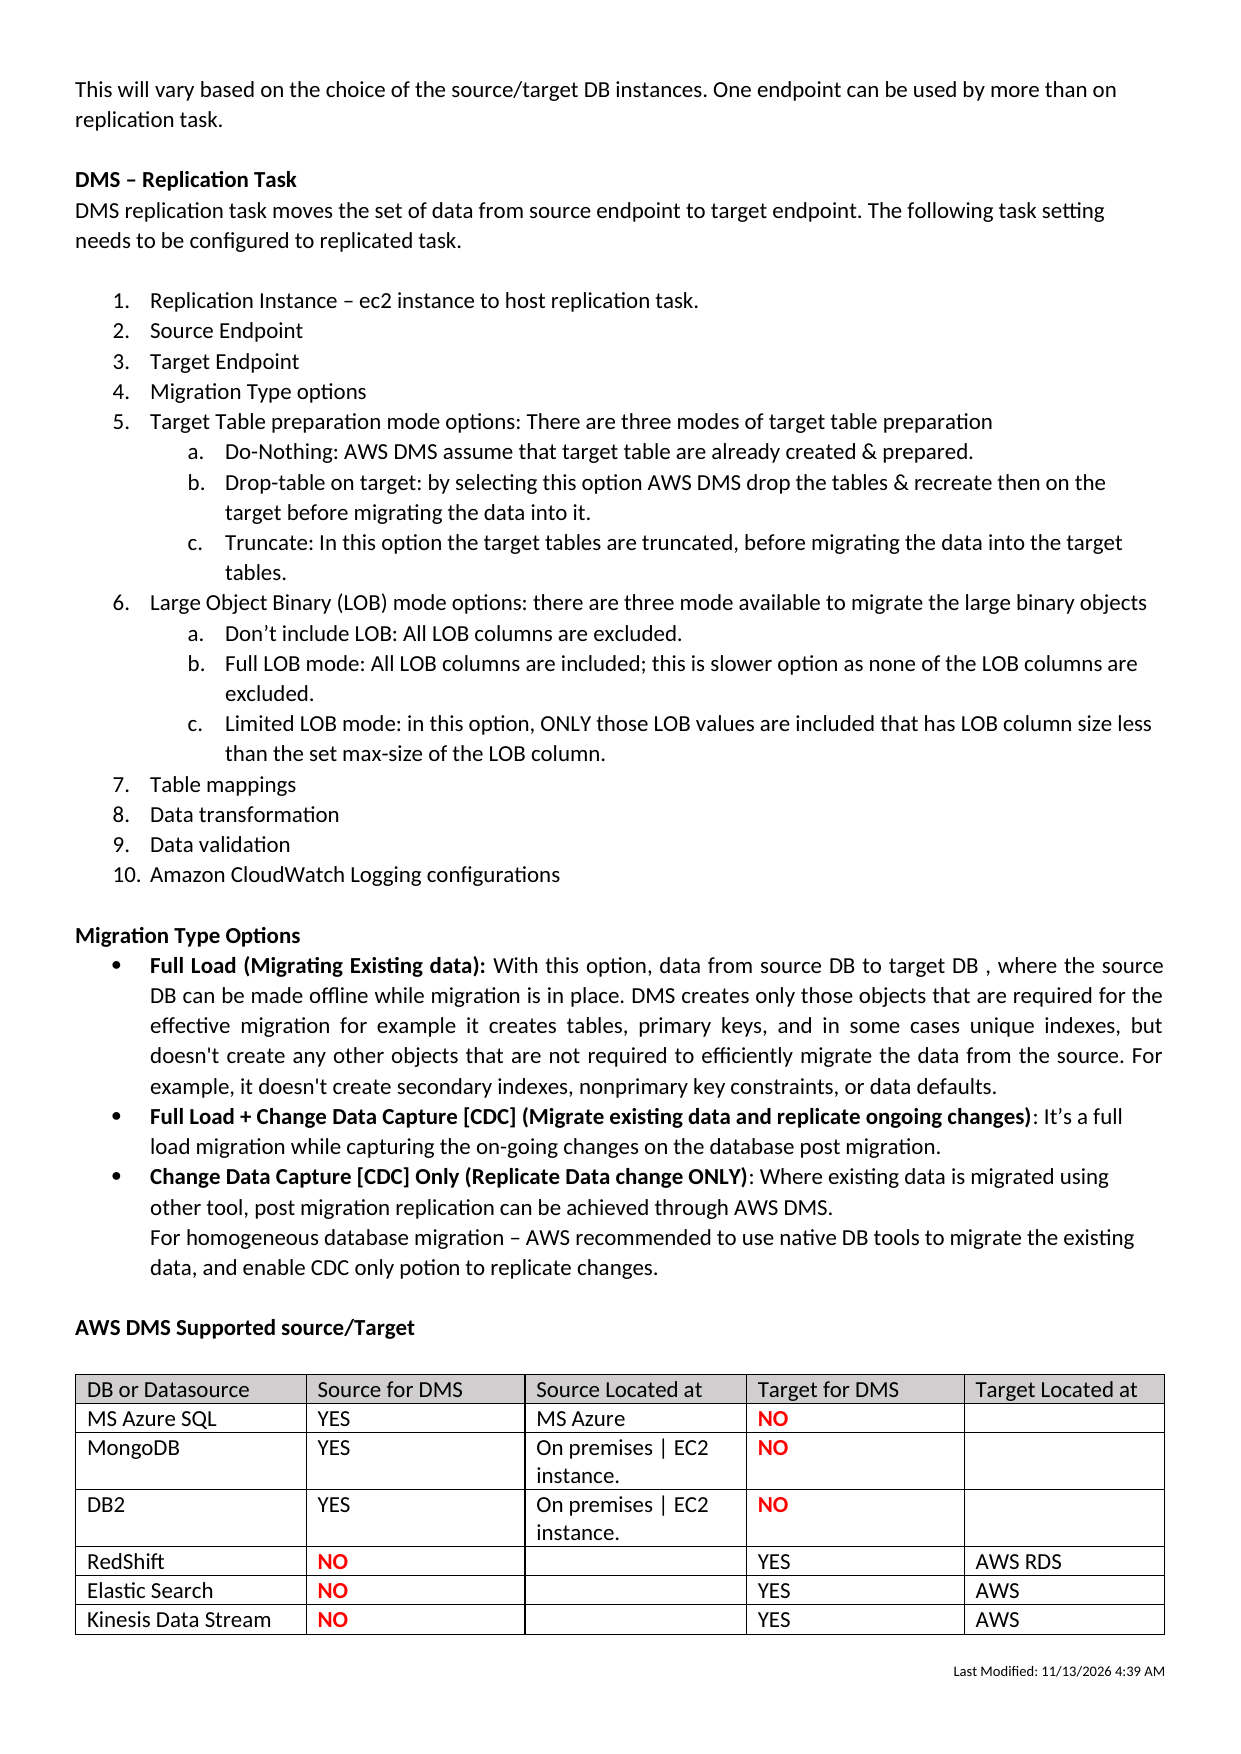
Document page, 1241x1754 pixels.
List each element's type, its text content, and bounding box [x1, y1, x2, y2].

list Target Table preparation mode options: There are three modes of target table preparation [112, 407, 1165, 435]
table_cell [965, 1433, 1164, 1489]
table_cell YES [307, 1433, 524, 1489]
table_cell RedShift [76, 1547, 306, 1575]
table_cell MS Azure SQL [76, 1404, 306, 1432]
list Replication Instance – ec2 instance to host replication task. [112, 286, 1165, 314]
list Full LOB mode: All LOB columns are included; this is slower option as none of the LOB columns are excluded. [187, 649, 1165, 707]
table_cell YES [747, 1605, 964, 1633]
text Migration Type Options [75, 921, 1165, 949]
table_cell [526, 1576, 746, 1604]
list Data transformation [112, 800, 1165, 828]
table_cell MongoDB [76, 1433, 306, 1489]
table_cell AWS [965, 1576, 1164, 1604]
list Data validation [112, 830, 1165, 858]
table_cell AWS [965, 1605, 1164, 1633]
list Migration Type options [112, 377, 1165, 405]
list Source Endpoint [112, 317, 1165, 345]
table_cell [965, 1490, 1164, 1546]
table_header Target Located at [965, 1375, 1164, 1403]
table_cell NO [307, 1576, 524, 1604]
table_cell YES [307, 1404, 524, 1432]
table_cell On premises | EC2 instance. [526, 1490, 746, 1546]
list Full Load (Migrating Existing data): With this option, data from source DB to target DB , where the source DB can be made offline while migration is in place. DMS creates only those objects that are required for the effective migration for example it creates tables, primary keys, and in some cases unique indexes, but doesn't create any other objects that are not required to efficiently migrate the data from the source. For example, it doesn't create secondary indexes, nonprimary key constraints, or data defaults. [112, 951, 1165, 1100]
table_cell NO [747, 1433, 964, 1489]
list Amazon CloudWatch Logging configurations [112, 860, 1165, 888]
table_cell YES [747, 1576, 964, 1604]
table_cell [526, 1547, 746, 1575]
table_cell NO [747, 1490, 964, 1546]
table_cell NO [307, 1605, 524, 1633]
table_cell On premises | EC2 instance. [526, 1433, 746, 1489]
table_cell DB2 [76, 1490, 306, 1546]
list Change Data Capture [CDC] Only (Replicate Data change ONLY): Where existing data is migrated using other tool, post migration replication can be achieved through AWS DMS. [112, 1162, 1165, 1221]
table_header DB or Datasource [76, 1375, 306, 1403]
list Do-Nothing: AWS DMS assume that target table are already created & prepared. [187, 437, 1165, 466]
table_cell Kinesis Data Stream [76, 1605, 306, 1633]
table_cell [965, 1404, 1164, 1432]
table_cell NO [747, 1404, 964, 1432]
table_cell Elastic Search [76, 1576, 306, 1604]
list For homogeneous database migration – AWS recommended to use native DB tools to migrate the existing data, and enable CDC only potion to replicate changes. [150, 1223, 1165, 1281]
list Don’t include LOB: All LOB columns are excluded. [187, 619, 1165, 647]
list Truncate: In this option the target tables are truncated, before migrating the data into the target tables. [187, 528, 1165, 586]
list Target Endpoint [112, 347, 1165, 375]
list Limited LOB mode: in this option, ONLY those LOB values are included that has LOB column size less than the set max-size of the LOB column. [187, 709, 1165, 768]
table_header Source Located at [526, 1375, 746, 1403]
table_cell AWS RDS [965, 1547, 1164, 1575]
table_header Source for DMS [307, 1375, 524, 1403]
table_cell [526, 1605, 746, 1633]
text DMS – Replication Task [75, 166, 1165, 194]
text DMS replication task moves the set of data from source endpoint to target endpoint. The following task setting needs to be configured to replicated task. [75, 196, 1165, 254]
list Table mappings [112, 770, 1165, 798]
table_header Target for DMS [747, 1375, 964, 1403]
list Full Load + Change Data Capture [CDC] (Migrate existing data and replicate ongoing changes): It’s a full load migration while capturing the on-going changes on the database post migration. [112, 1102, 1165, 1160]
table_cell YES [307, 1490, 524, 1546]
list Large Object Binary (LOB) mode options: there are three mode available to migrate the large binary objects [112, 588, 1165, 617]
text AWS DMS Supported source/Target [75, 1313, 1165, 1342]
table_cell YES [747, 1547, 964, 1575]
text This will vary based on the choice of the source/target DB instances. One endpoint can be used by more than on replication task. [75, 75, 1165, 133]
table_cell MS Azure [526, 1404, 746, 1432]
list Drop-table on target: by selecting this option AWS DMS drop the tables & recreate then on the target before migrating the data into it. [187, 468, 1165, 526]
table_cell NO [307, 1547, 524, 1575]
